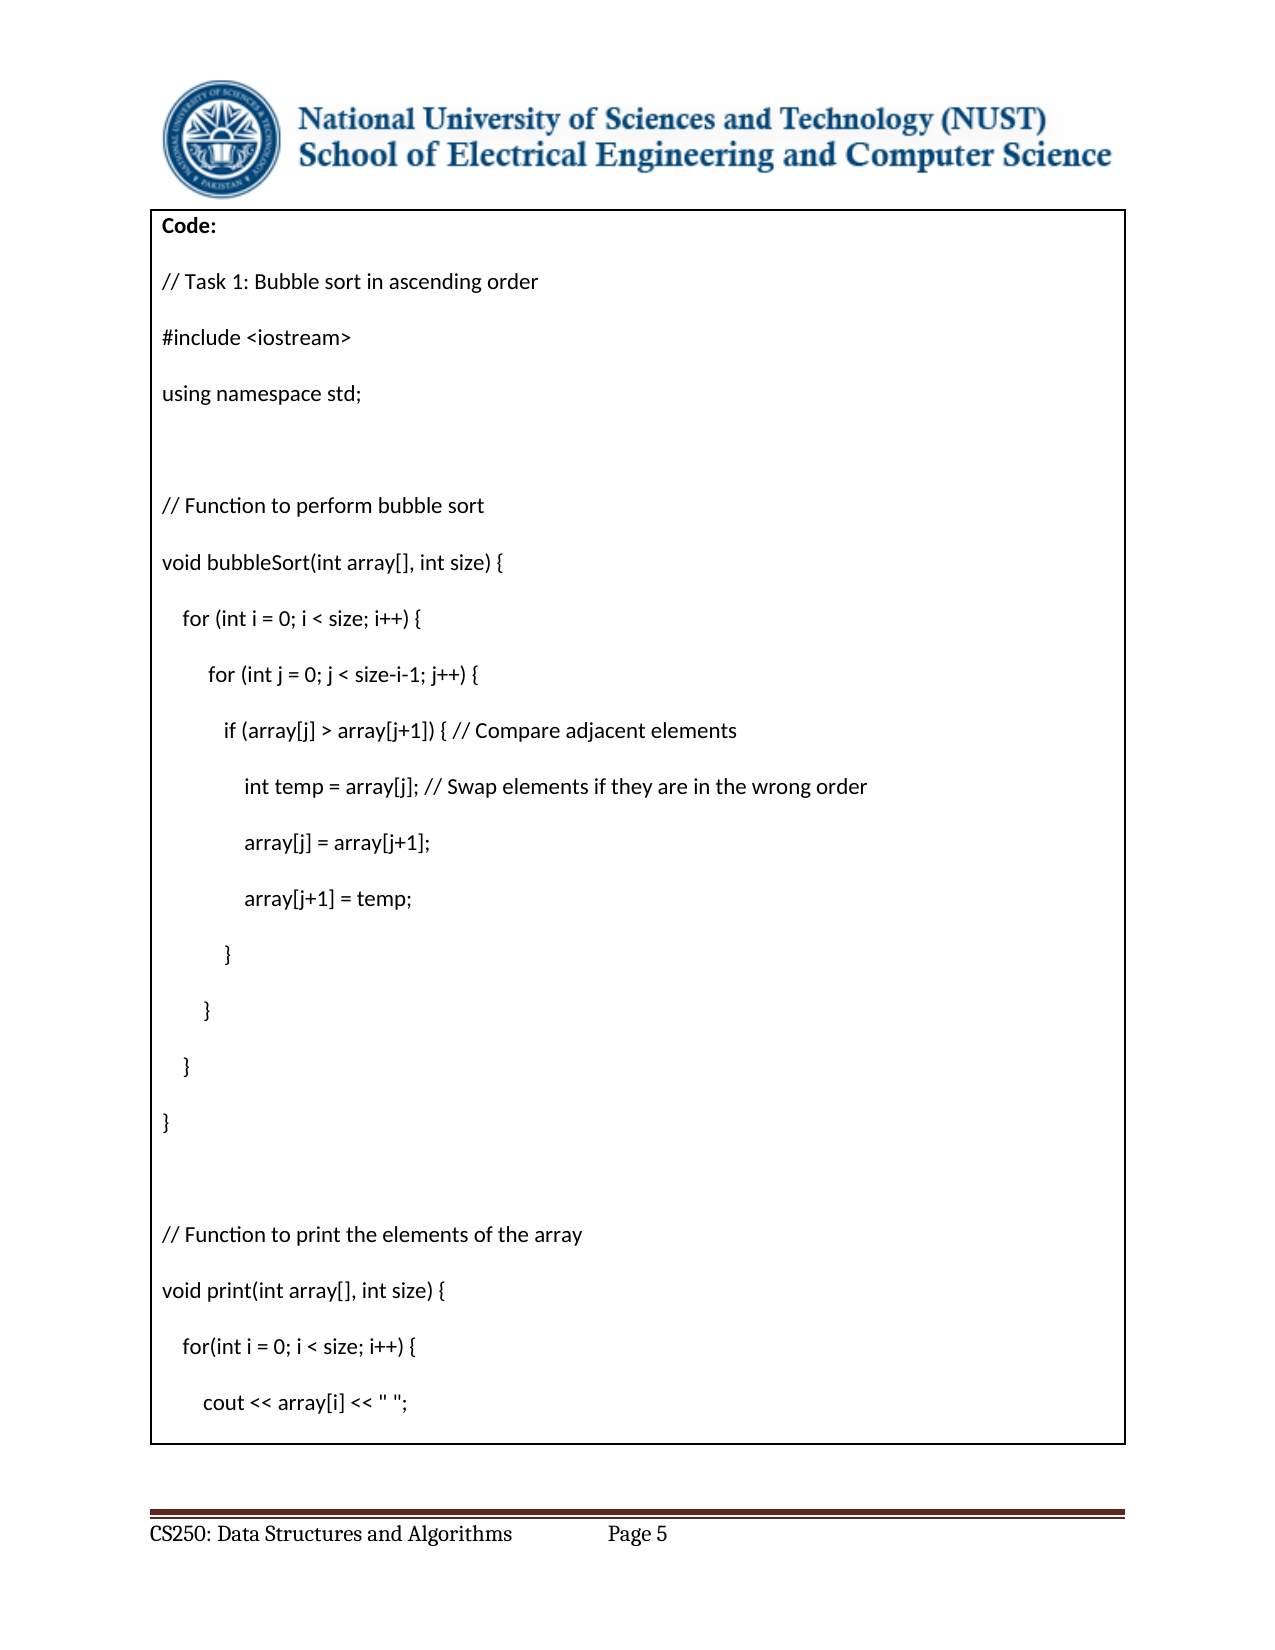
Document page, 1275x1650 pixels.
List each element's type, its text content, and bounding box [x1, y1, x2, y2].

picture [150, 75, 1125, 209]
